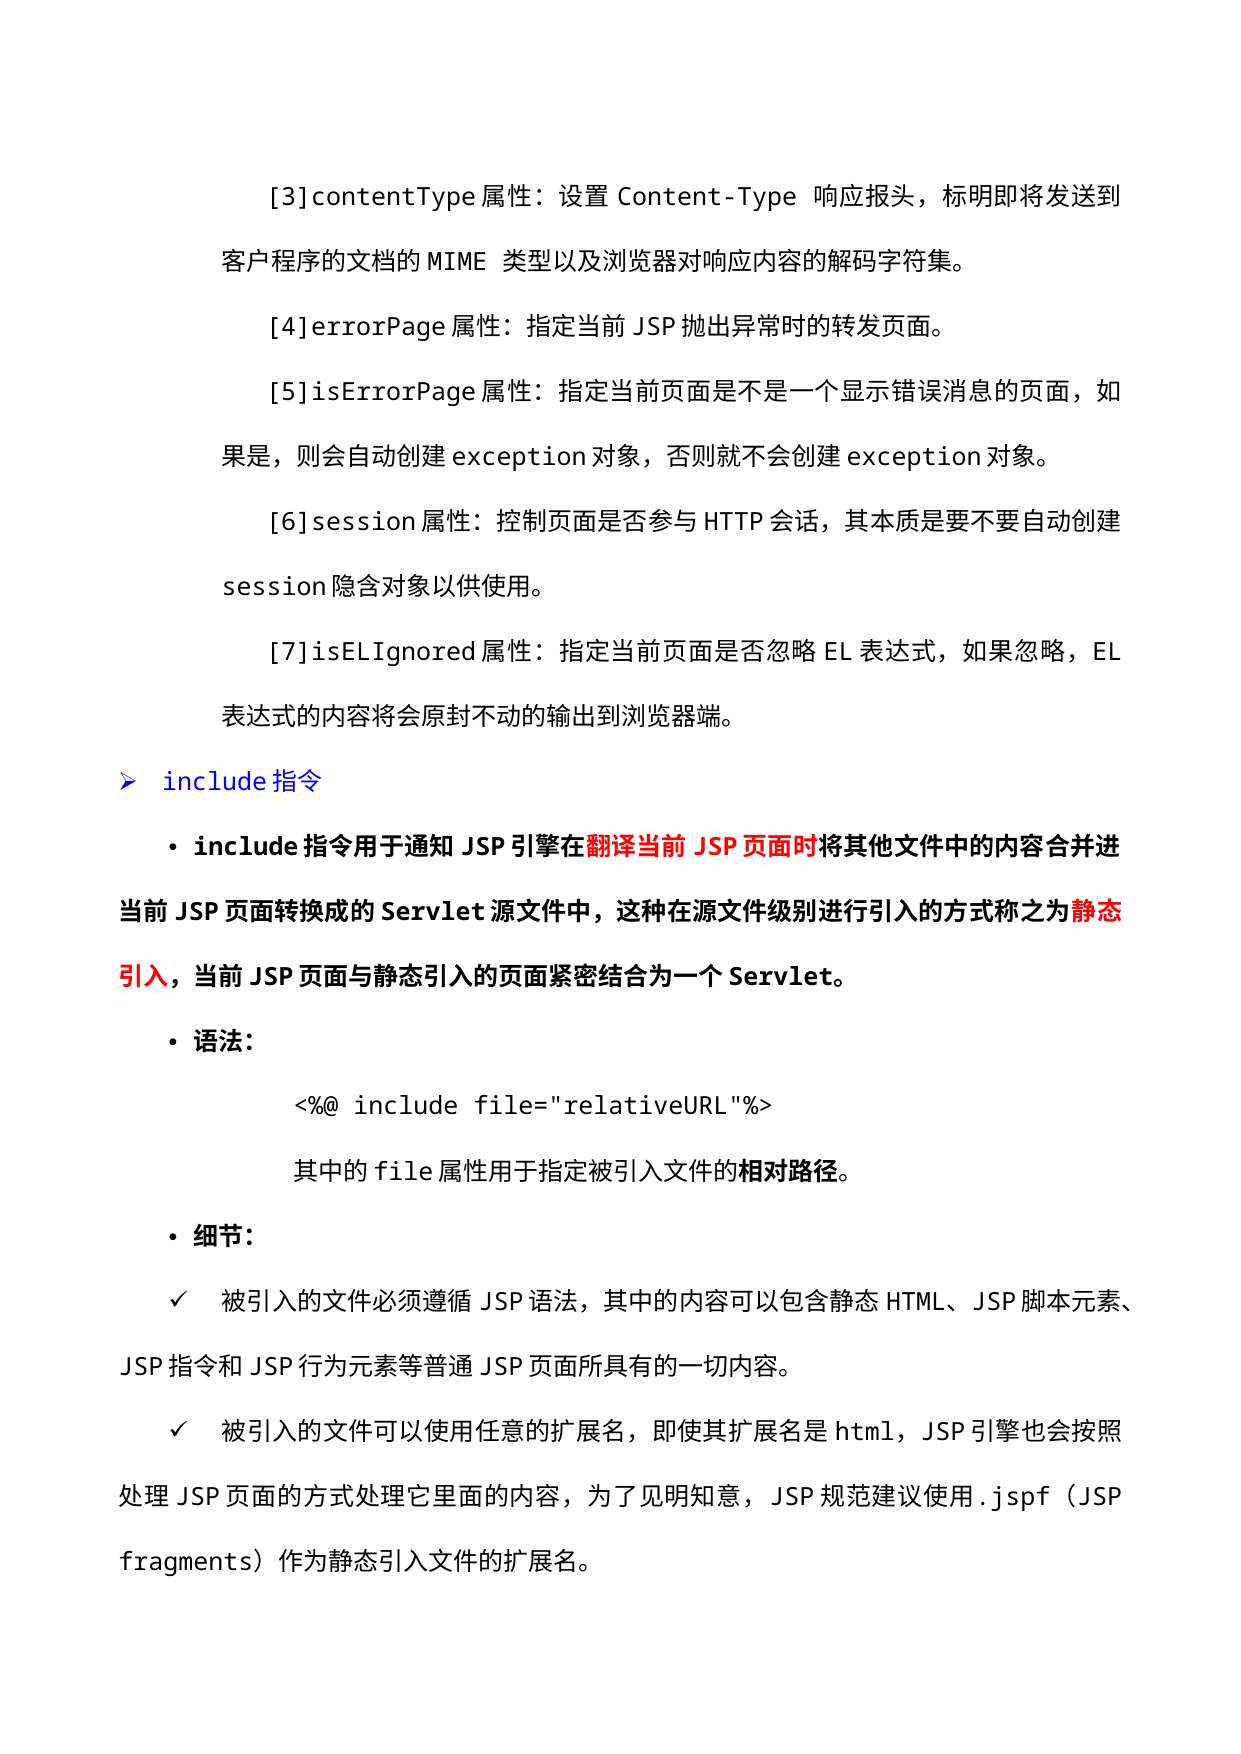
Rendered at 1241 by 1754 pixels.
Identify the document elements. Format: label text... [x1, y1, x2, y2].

list [4]errorPage属性：指定当前JSP抛出异常时的转发页面。 [221, 292, 1122, 357]
list 语法： [118, 1007, 1122, 1072]
list [5]isErrorPage属性：指定当前页面是不是一个显示错误消息的页面，如果是，则会自动创建exception对象，否则就不会创建exception对象。 [221, 357, 1122, 487]
list [6]session属性：控制页面是否参与HTTP会话，其本质是要不要自动创建session隐含对象以供使用。 [221, 487, 1122, 617]
list [7]isELIgnored属性：指定当前页面是否忽略EL表达式，如果忽略，EL表达式的内容将会原封不动的输出到浏览器端。 [221, 617, 1122, 747]
list [3]contentType属性：设置 Content-Type 响应报头，标明即将发送到客户程序的文档的 MIME 类型以及浏览器对响应内容的解码字符集。 [221, 162, 1122, 292]
list include指令用于通知JSP引擎在翻译当前JSP页面时将其他文件中的内容合并进当前JSP页面转换成的Servlet源文件中，这种在源文件级别进行引入的方式称之为静态引入，当前JSP页面与静态引入的页面紧密结合为一个Servlet。 [118, 812, 1122, 1007]
list 细节： [118, 1202, 1122, 1267]
list 被引入的文件可以使用任意的扩展名，即使其扩展名是html，JSP引擎也会按照处理JSP页面的方式处理它里面的内容，为了见明知意，JSP规范建议使用.jspf（JSP fragments）作为静态引入文件的扩展名。 [118, 1397, 1122, 1592]
list 其中的file属性用于指定被引入文件的相对路径。 [221, 1137, 1122, 1202]
list include指令 [118, 747, 1122, 812]
list 被引入的文件必须遵循JSP语法，其中的内容可以包含静态HTML、JSP脚本元素、JSP指令和JSP行为元素等普通JSP页面所具有的一切内容。 [118, 1267, 1122, 1397]
list <%@ include file="relativeURL"%> [221, 1072, 1122, 1137]
